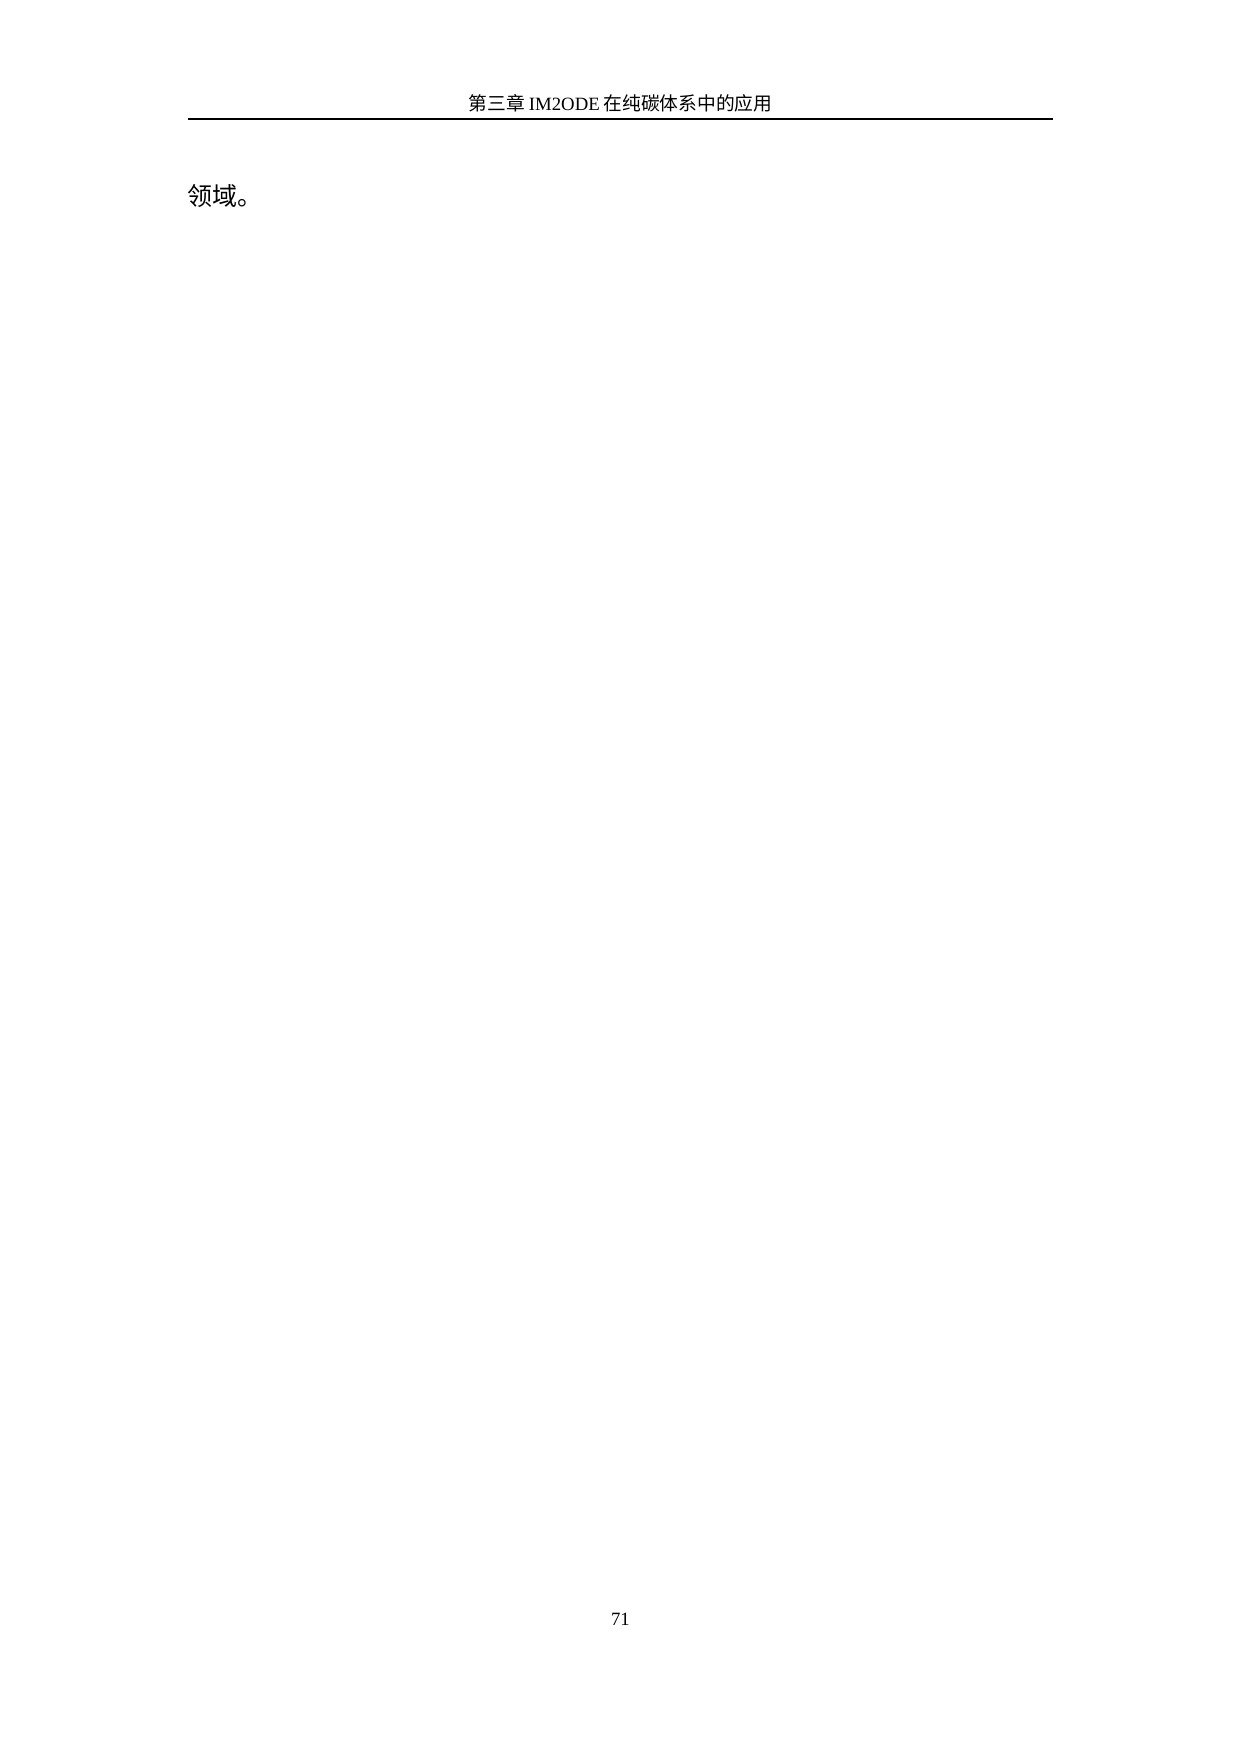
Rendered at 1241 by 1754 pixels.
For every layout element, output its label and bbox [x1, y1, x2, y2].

text [187, 162, 1053, 227]
